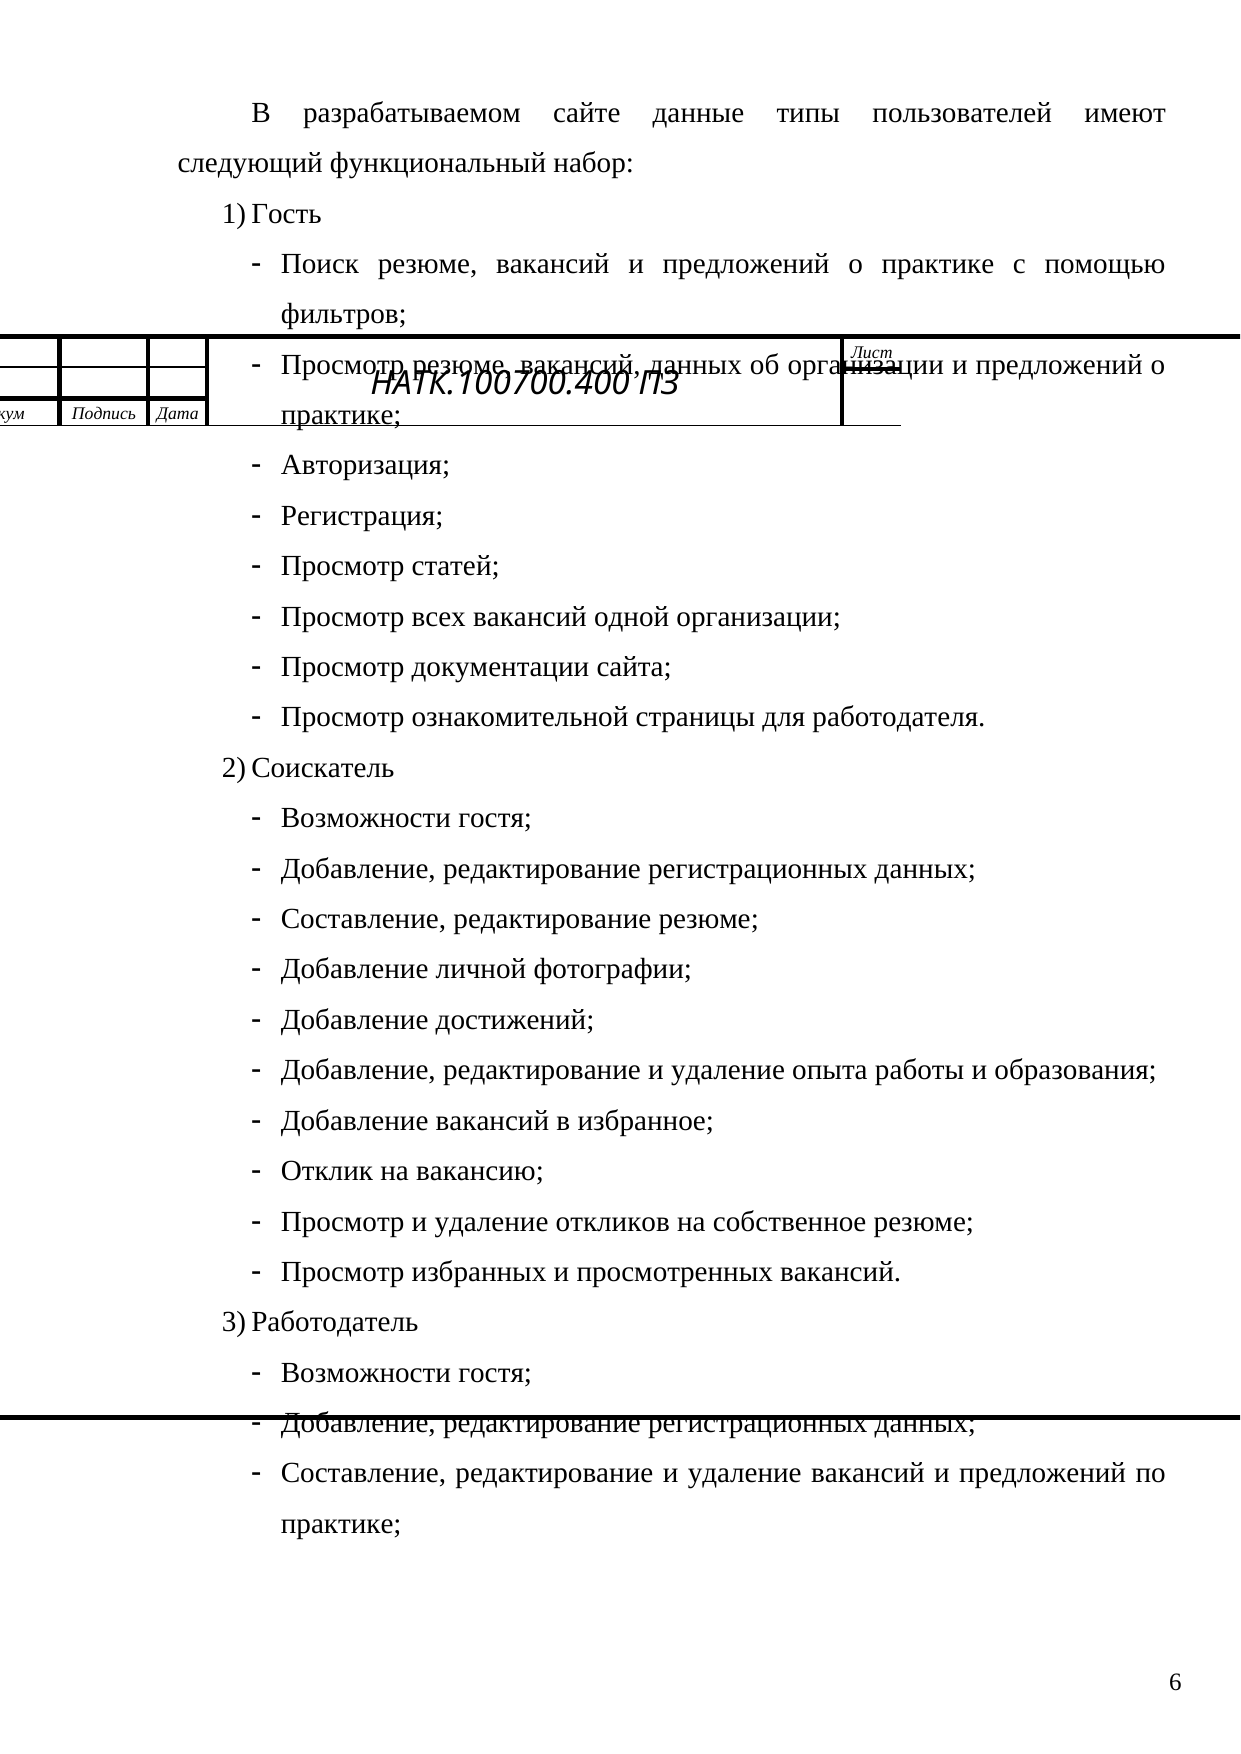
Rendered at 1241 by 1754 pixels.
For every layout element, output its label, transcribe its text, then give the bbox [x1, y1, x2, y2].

list Гость [222, 196, 1167, 229]
list Добавление вакансий в избранное; [251, 1103, 1167, 1136]
list Авторизация; [251, 447, 1167, 481]
list Просмотр резюме, вакансий, данных об организации и предложений о практике; [251, 347, 1167, 431]
text В разрабатываемом сайте данные типы пользователей имеют следующий функциональный набор: [177, 95, 1167, 179]
list Возможности гостя; [251, 800, 1167, 834]
list Добавление, редактирование и удаление опыта работы и образования; [251, 1052, 1167, 1086]
list Составление, редактирование и удаление вакансий и предложений по практике; [251, 1456, 1167, 1539]
list Просмотр ознакомительной страницы для работодателя. [251, 699, 1167, 733]
list Просмотр документации сайта; [251, 649, 1167, 683]
list Добавление, редактирование регистрационных данных; [251, 851, 1167, 884]
list Просмотр избранных и просмотренных вакансий. [251, 1254, 1167, 1288]
list Поиск резюме, вакансий и предложений о практике с помощью фильтров; [251, 246, 1167, 330]
list Возможности гостя; [251, 1355, 1167, 1388]
list Составление, редактирование резюме; [251, 901, 1167, 935]
list Соискатель [222, 750, 1167, 783]
list Добавление, редактирование регистрационных данных; [251, 1405, 1167, 1439]
list Регистрация; [251, 498, 1167, 532]
list Просмотр и удаление откликов на собственное резюме; [251, 1204, 1167, 1237]
list Добавление достижений; [251, 1002, 1167, 1036]
list Добавление личной фотографии; [251, 952, 1167, 985]
list Работодатель [222, 1304, 1167, 1338]
list Просмотр всех вакансий одной организации; [251, 599, 1167, 632]
list Просмотр статей; [251, 548, 1167, 582]
list Отклик на вакансию; [251, 1153, 1167, 1187]
